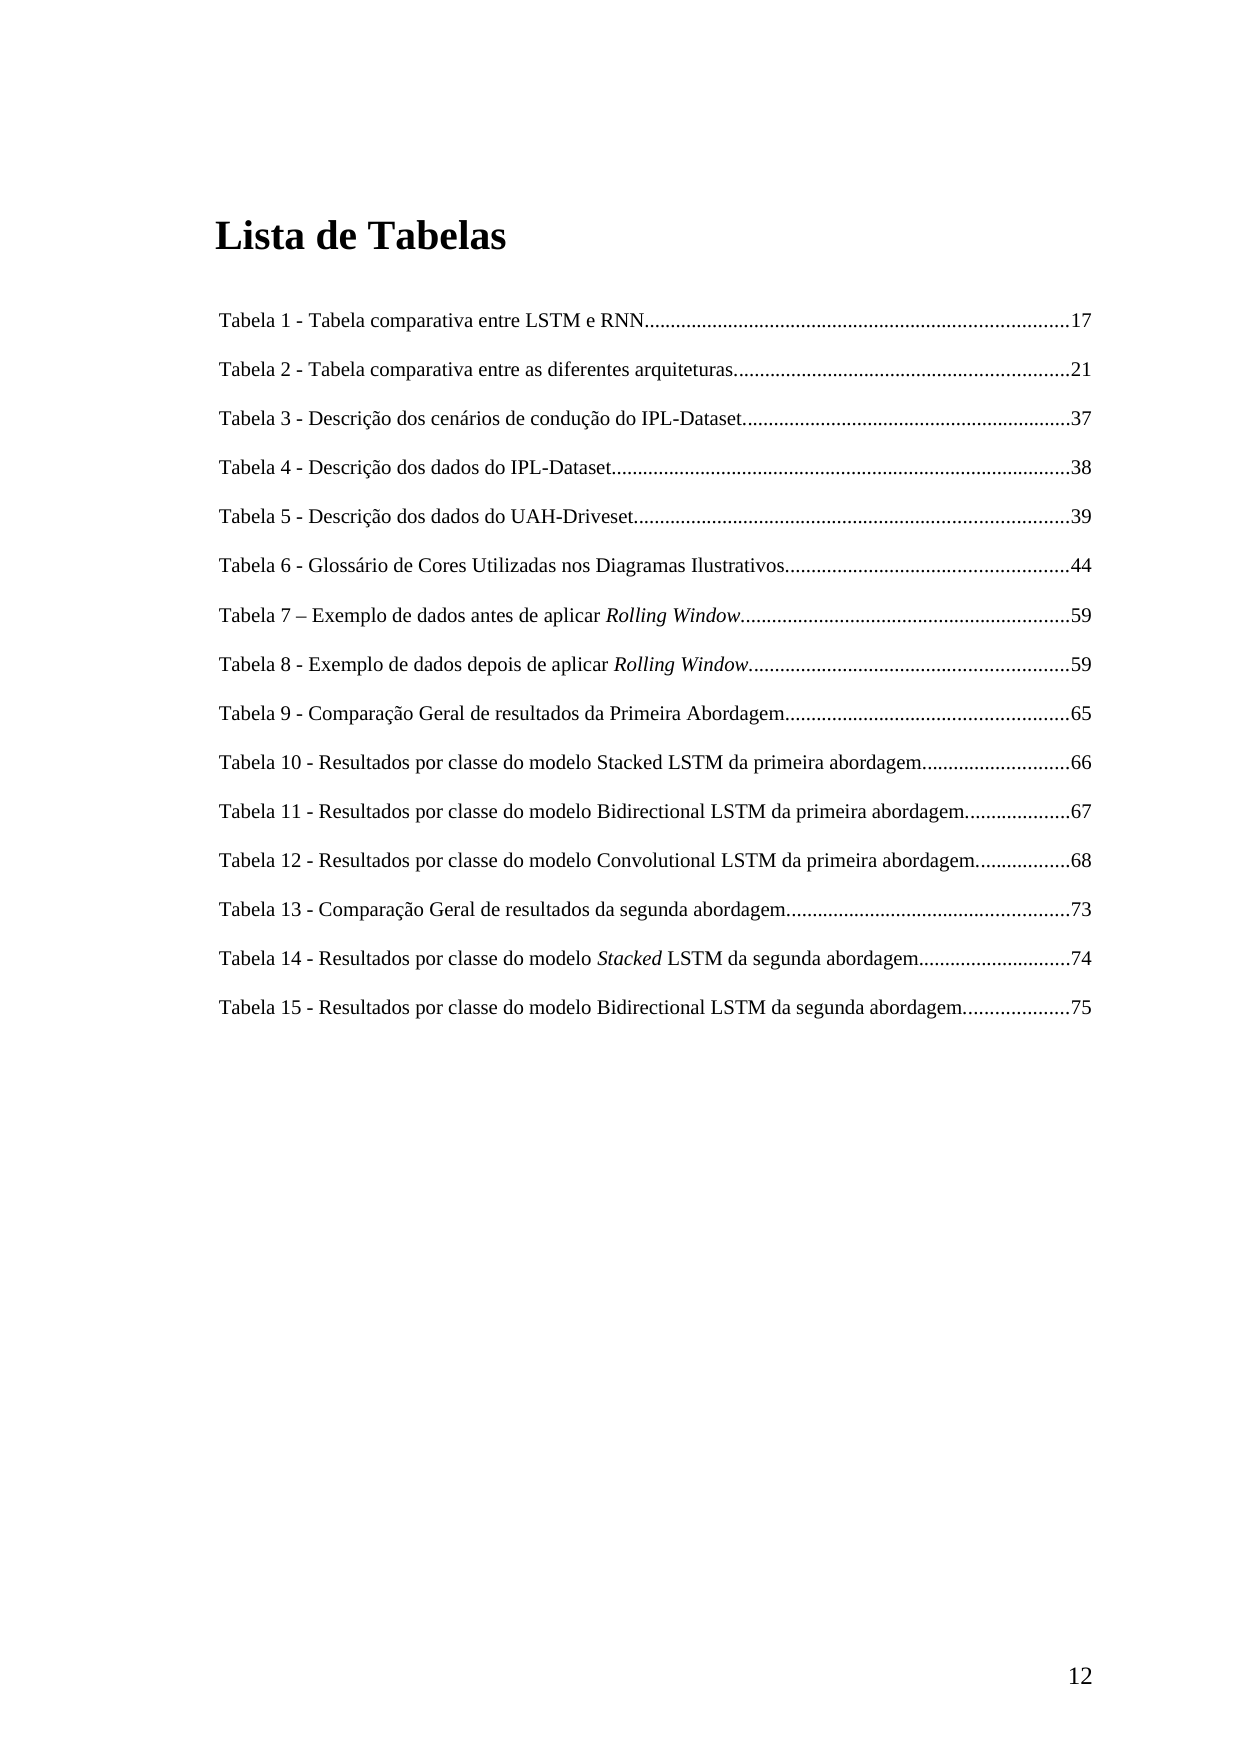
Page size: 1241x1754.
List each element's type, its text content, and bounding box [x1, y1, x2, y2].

text Tabela 2 - Tabela comparativa entre as diferentes arquiteturas. 21 [177, 357, 1092, 381]
text Tabela 13 - Comparação Geral de resultados da segunda abordagem. 73 [177, 897, 1092, 921]
text Tabela 4 - Descrição dos dados do IPL-Dataset. 38 [177, 455, 1092, 479]
text Tabela 1 - Tabela comparativa entre LSTM e RNN. 17 [177, 308, 1092, 332]
text Tabela 10 - Resultados por classe do modelo Stacked LSTM da primeira abordagem. 66 [177, 750, 1092, 774]
text Tabela 7 – Exemplo de dados antes de aplicar Rolling Window. 59 [177, 602, 1092, 627]
text Tabela 3 - Descrição dos cenários de condução do IPL-Dataset. 37 [177, 406, 1092, 430]
text Tabela 8 - Exemplo de dados depois de aplicar Rolling Window. 59 [177, 652, 1092, 676]
text Tabela 11 - Resultados por classe do modelo Bidirectional LSTM da primeira abordagem. 67 [177, 799, 1092, 823]
text Tabela 9 - Comparação Geral de resultados da Primeira Abordagem. 65 [177, 701, 1092, 725]
text Tabela 15 - Resultados por classe do modelo Bidirectional LSTM da segunda abordagem. 75 [177, 995, 1092, 1019]
subtitle Lista de Tabelas [215, 210, 1092, 258]
text Tabela 14 - Resultados por classe do modelo Stacked LSTM da segunda abordagem. 74 [177, 946, 1092, 970]
text Tabela 5 - Descrição dos dados do UAH-Driveset. 39 [177, 504, 1092, 528]
text Tabela 12 - Resultados por classe do modelo Convolutional LSTM da primeira abordagem. 68 [177, 848, 1092, 872]
text Tabela 6 - Glossário de Cores Utilizadas nos Diagramas Ilustrativos. 44 [177, 553, 1092, 577]
